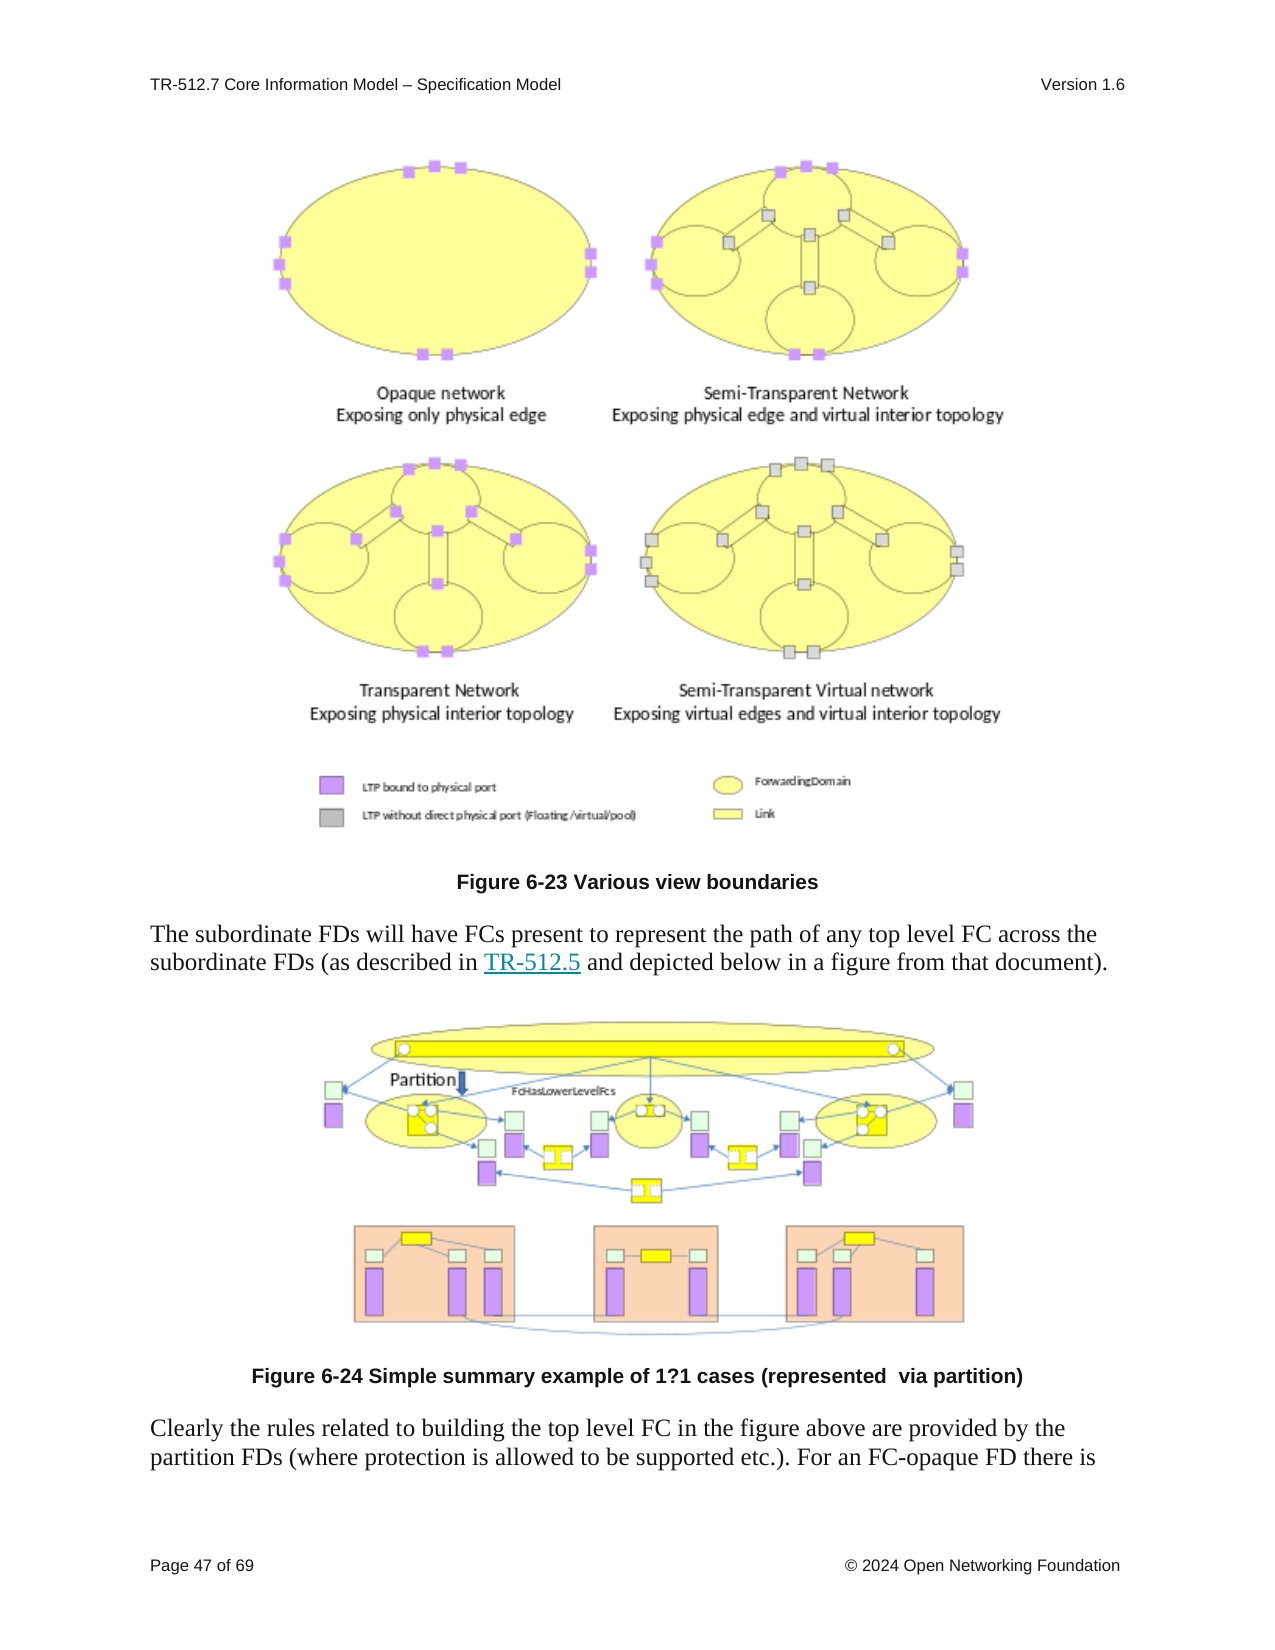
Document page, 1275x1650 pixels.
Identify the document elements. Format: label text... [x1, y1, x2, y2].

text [150, 1413, 1125, 1471]
text The subordinate FDs will have FCs present to represent the path of any top level FC across the subordinate FDs (as described in TR-512.5 and depicted below in a figure from that document). [150, 919, 1125, 976]
